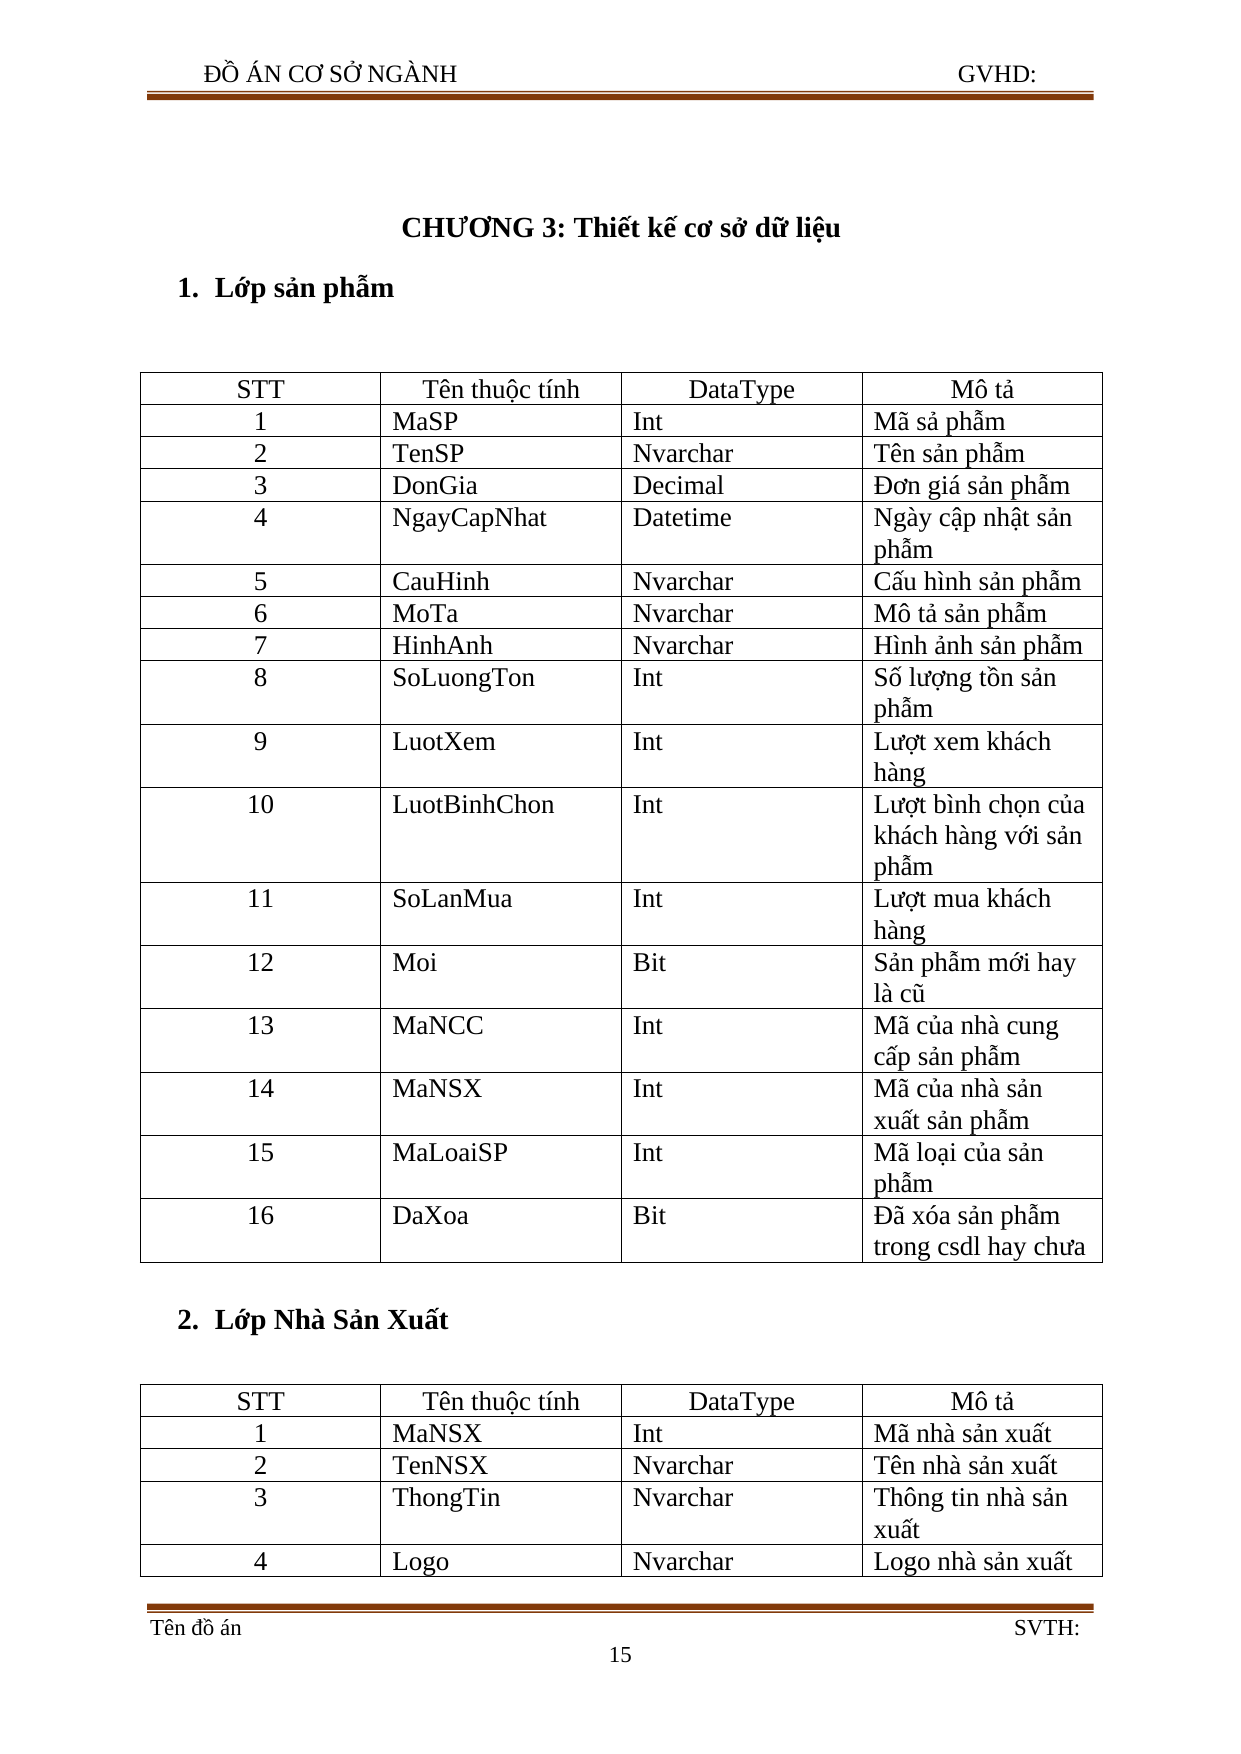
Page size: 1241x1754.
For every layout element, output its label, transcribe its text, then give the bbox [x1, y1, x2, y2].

table_cell Hình ảnh sản phẫm [863, 629, 1102, 660]
table_header DataType [622, 373, 862, 404]
table_cell TenSP [381, 437, 621, 468]
table_cell Sản phẫm mới hay là cũ [863, 946, 1102, 1008]
table_cell Nvarchar [622, 629, 862, 660]
table_cell 4 [141, 1545, 380, 1576]
table_cell Bit [622, 1199, 862, 1262]
table_header Mô tả [863, 373, 1102, 404]
table_cell Lượt mua khách hàng [863, 883, 1102, 945]
table_cell MaNSX [381, 1073, 621, 1135]
table_cell 15 [141, 1136, 380, 1198]
table_header Mô tả [863, 1385, 1102, 1416]
table_cell CauHinh [381, 565, 621, 596]
table_cell Logo [381, 1545, 621, 1576]
table_header Tên thuộc tính [381, 1385, 621, 1416]
table_cell Int [622, 1417, 862, 1448]
table_cell SoLanMua [381, 883, 621, 945]
table_cell Tên nhà sản xuất [863, 1449, 1102, 1481]
table_header STT [141, 1385, 380, 1416]
table_cell 1 [141, 405, 380, 436]
table_cell MaLoaiSP [381, 1136, 621, 1198]
table_cell Nvarchar [622, 1482, 862, 1544]
table_cell Thông tin nhà sản xuất [863, 1482, 1102, 1544]
table_cell DonGia [381, 469, 621, 501]
table_cell Số lượng tồn sản phẫm [863, 661, 1102, 724]
table_cell Mã nhà sản xuất [863, 1417, 1102, 1448]
table_cell 6 [141, 597, 380, 628]
table_cell 16 [141, 1199, 380, 1262]
table_cell 3 [141, 1482, 380, 1544]
table_cell TenNSX [381, 1449, 621, 1481]
table_cell MaNSX [381, 1417, 621, 1448]
table_cell Decimal [622, 469, 862, 501]
table_cell Mã loại của sản phẫm [863, 1136, 1102, 1198]
table_cell Bit [622, 946, 862, 1008]
table_cell Int [622, 1136, 862, 1198]
table_cell Đã xóa sản phẫm trong csdl hay chưa [863, 1199, 1102, 1262]
table_cell Int [622, 405, 862, 436]
table_cell 2 [141, 1449, 380, 1481]
table_cell 1 [141, 1417, 380, 1448]
table_cell Moi [381, 946, 621, 1008]
table_cell Nvarchar [622, 1545, 862, 1576]
table_cell Int [622, 788, 862, 882]
table_cell Nvarchar [622, 597, 862, 628]
table_cell Int [622, 725, 862, 787]
table_cell 7 [141, 629, 380, 660]
table_cell Int [622, 1009, 862, 1072]
table_cell 8 [141, 661, 380, 724]
table_cell Lượt bình chọn của khách hàng với sản phẫm [863, 788, 1102, 882]
table_cell LuotXem [381, 725, 621, 787]
table_cell Tên sản phẫm [863, 437, 1102, 468]
table_cell ThongTin [381, 1482, 621, 1544]
table_cell Cấu hình sản phẫm [863, 565, 1102, 596]
table_cell Ngày cập nhật sản phẫm [863, 502, 1102, 564]
table_cell Mô tả sản phẫm [863, 597, 1102, 628]
table_cell 13 [141, 1009, 380, 1072]
table_cell HinhAnh [381, 629, 621, 660]
table_cell 2 [141, 437, 380, 468]
table_cell Logo nhà sản xuất [863, 1545, 1102, 1576]
table_cell 10 [141, 788, 380, 882]
table_cell SoLuongTon [381, 661, 621, 724]
table_cell NgayCapNhat [381, 502, 621, 564]
table_cell Int [622, 661, 862, 724]
table_cell Datetime [622, 502, 862, 564]
table_cell Nvarchar [622, 1449, 862, 1481]
table_cell 3 [141, 469, 380, 501]
table_cell MaNCC [381, 1009, 621, 1072]
table_cell LuotBinhChon [381, 788, 621, 882]
table_cell Mã của nhà sản xuất sản phẫm [863, 1073, 1102, 1135]
table_cell 4 [141, 502, 380, 564]
table_cell Int [622, 883, 862, 945]
table_cell 5 [141, 565, 380, 596]
table_header STT [141, 373, 380, 404]
table_cell MaSP [381, 405, 621, 436]
table_cell Int [622, 1073, 862, 1135]
table_cell Lượt xem khách hàng [863, 725, 1102, 787]
table_cell Nvarchar [622, 565, 862, 596]
table_cell 9 [141, 725, 380, 787]
table_cell 14 [141, 1073, 380, 1135]
table_cell DaXoa [381, 1199, 621, 1262]
table_cell MoTa [381, 597, 621, 628]
table_cell Nvarchar [622, 437, 862, 468]
table_cell Mã sả phẫm [863, 405, 1102, 436]
list Lớp sản phẫm [177, 270, 1103, 303]
table_cell Đơn giá sản phẫm [863, 469, 1102, 501]
text CHƯƠNG 3: Thiết kế cơ sở dữ liệu [139, 211, 1103, 244]
table_cell Mã của nhà cung cấp sản phẫm [863, 1009, 1102, 1072]
table_cell 12 [141, 946, 380, 1008]
table_header Tên thuộc tính [381, 373, 621, 404]
table_cell 11 [141, 883, 380, 945]
table_header DataType [622, 1385, 862, 1416]
text Lớp Nhà Sản Xuất [177, 1302, 1103, 1336]
